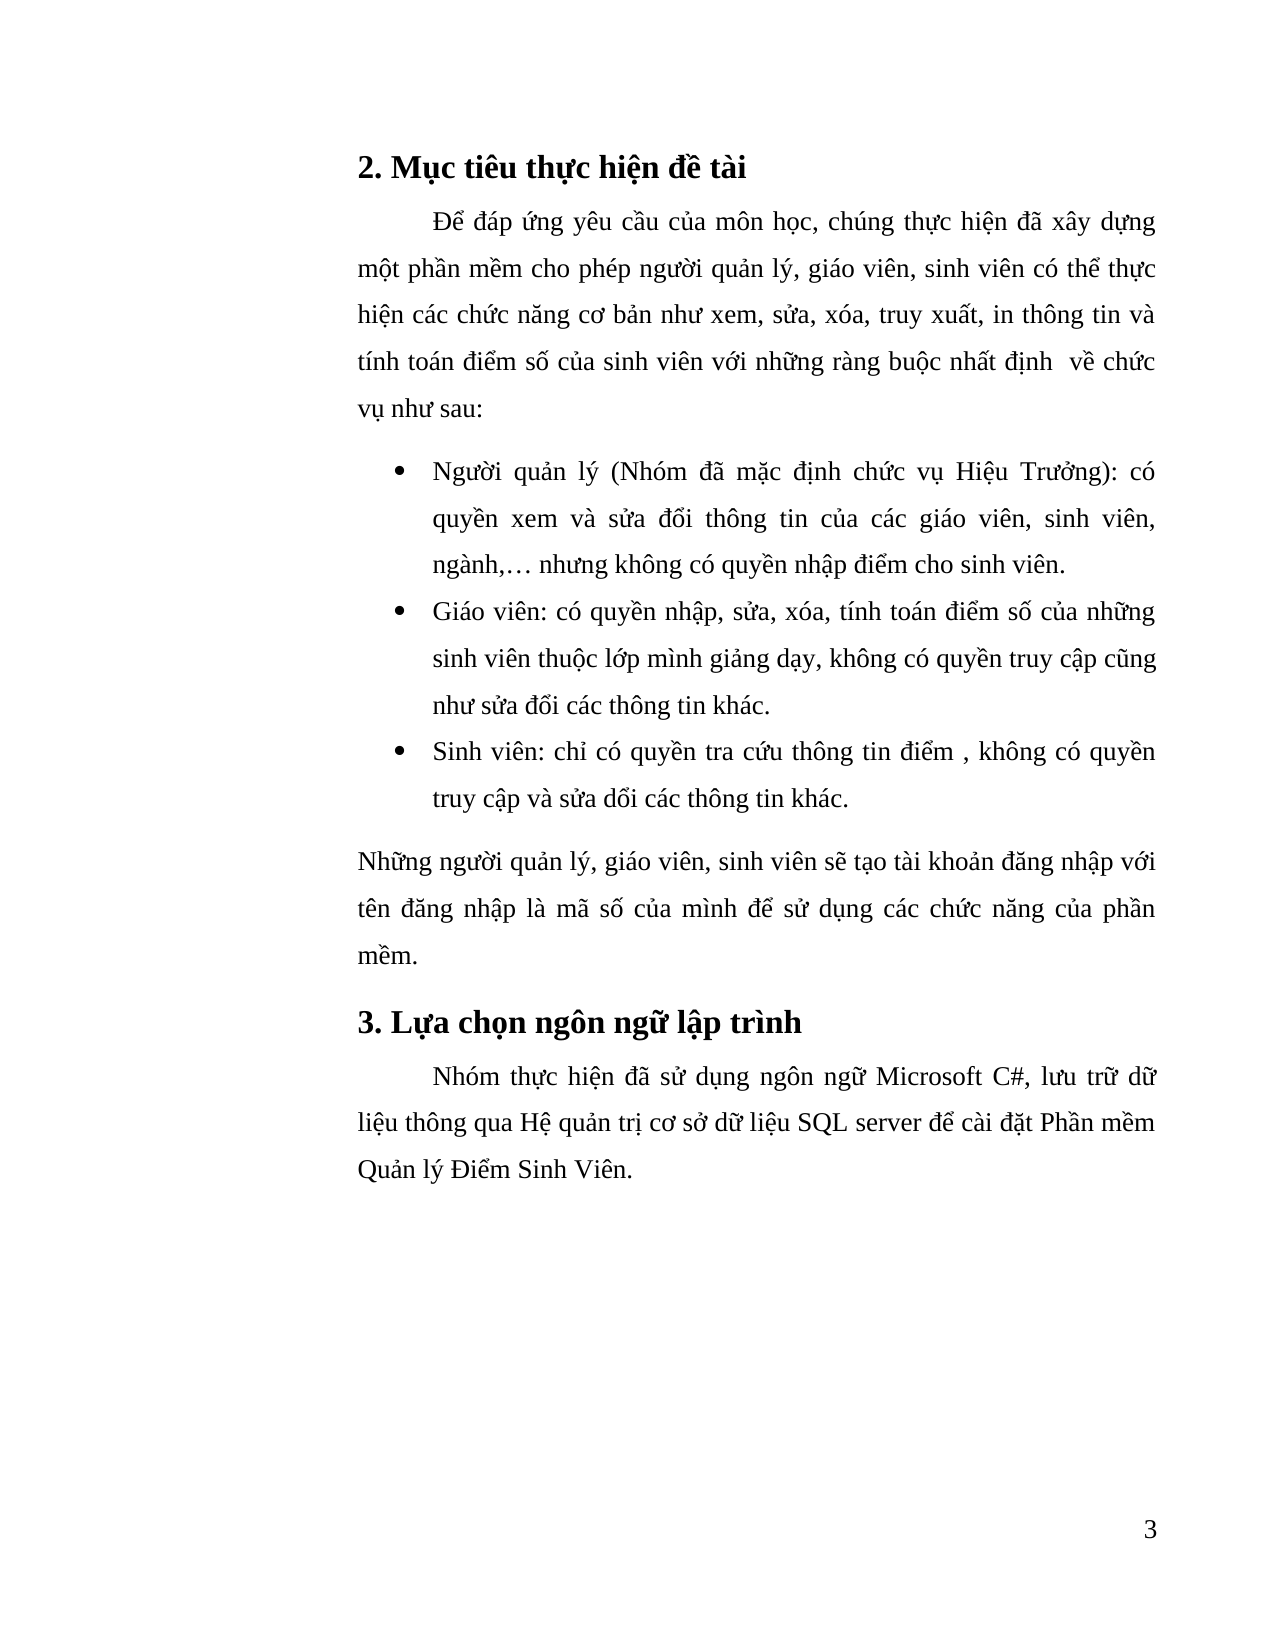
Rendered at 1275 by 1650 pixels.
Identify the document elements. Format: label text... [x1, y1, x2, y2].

subtitle 3. Lựa chọn ngôn ngữ lập trình [282, 1002, 1157, 1041]
text Nhóm thực hiện đã sử dụng ngôn ngữ Microsoft C#, lưu trữ dữ liệu thông qua Hệ quản trị cơ sở dữ liệu SQL server để cài đặt Phần mềm Quản lý Điểm Sinh Viên. [357, 1060, 1157, 1184]
subtitle 2. Mục tiêu thực hiện đề tài [282, 148, 1157, 186]
text Những người quản lý, giáo viên, sinh viên sẽ tạo tài khoản đăng nhập với tên đăng nhập là mã số của mình để sử dụng các chức năng của phần mềm. [357, 846, 1157, 970]
list Sinh viên: chỉ có quyền tra cứu thông tin điểm , không có quyền truy cập và sửa dổi các thông tin khác. [395, 735, 1157, 813]
text Để đáp ứng yêu cầu của môn học, chúng thực hiện đã xây dựng một phần mềm cho phép người quản lý, giáo viên, sinh viên có thể thực hiện các chức năng cơ bản như xem, sửa, xóa, truy xuất, in thông tin và tính toán điểm số của sinh viên với những ràng buộc nhất định về chức vụ như sau: [357, 205, 1157, 423]
list Giáo viên: có quyền nhập, sửa, xóa, tính toán điểm số của những sinh viên thuộc lớp mình giảng dạy, không có quyền truy cập cũng như sửa đổi các thông tin khác. [395, 595, 1157, 720]
list Người quản lý (Nhóm đã mặc định chức vụ Hiệu Trưởng): có quyền xem và sửa đổi thông tin của các giáo viên, sinh viên, ngành,… nhưng không có quyền nhập điểm cho sinh viên. [395, 455, 1157, 580]
